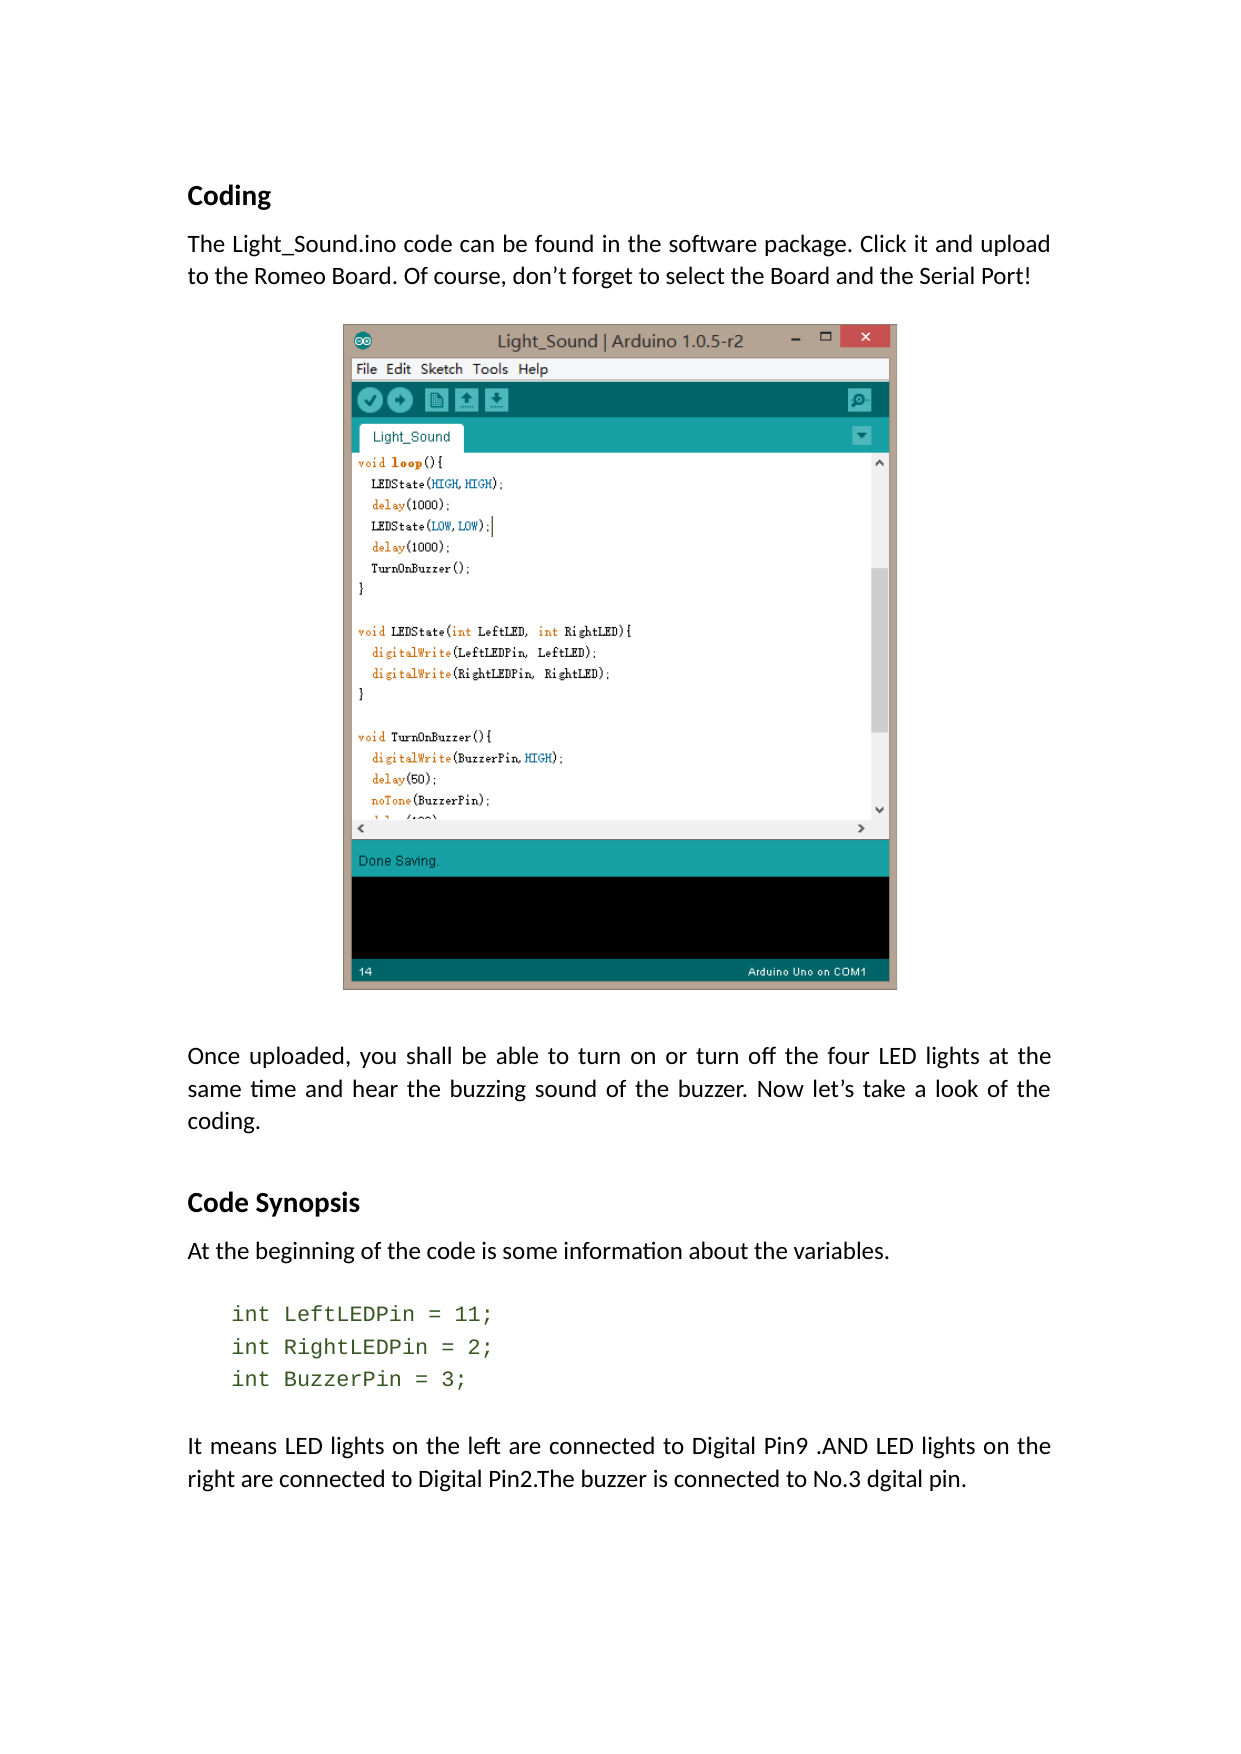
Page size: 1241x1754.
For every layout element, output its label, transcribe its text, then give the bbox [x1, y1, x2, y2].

text The Light_Sound.ino code can be found in the software package. Click it and upload to the Romeo Board. Of course, don’t forget to select the Board and the Serial Port! [187, 227, 1053, 292]
text int BuzzerPin = 3; [187, 1364, 1053, 1397]
text Coding [187, 162, 1053, 227]
text It means LED lights on the left are connected to Digital Pin9 .AND LED lights on the right are connected to Digital Pin2.The buzzer is connected to No.3 dgital pin. [187, 1429, 1053, 1494]
text Code Synopsis [187, 1169, 1053, 1234]
text At the beginning of the code is some information about the variables. [187, 1234, 1053, 1267]
picture [343, 324, 898, 990]
text int RightLEDPin = 2; [187, 1332, 1053, 1364]
text Once uploaded, you shall be able to turn on or turn off the four LED lights at the same time and hear the buzzing sound of the buzzer. Now let’s take a look of the coding. [187, 1039, 1053, 1137]
text int LeftLEDPin = 11; [187, 1299, 1053, 1332]
